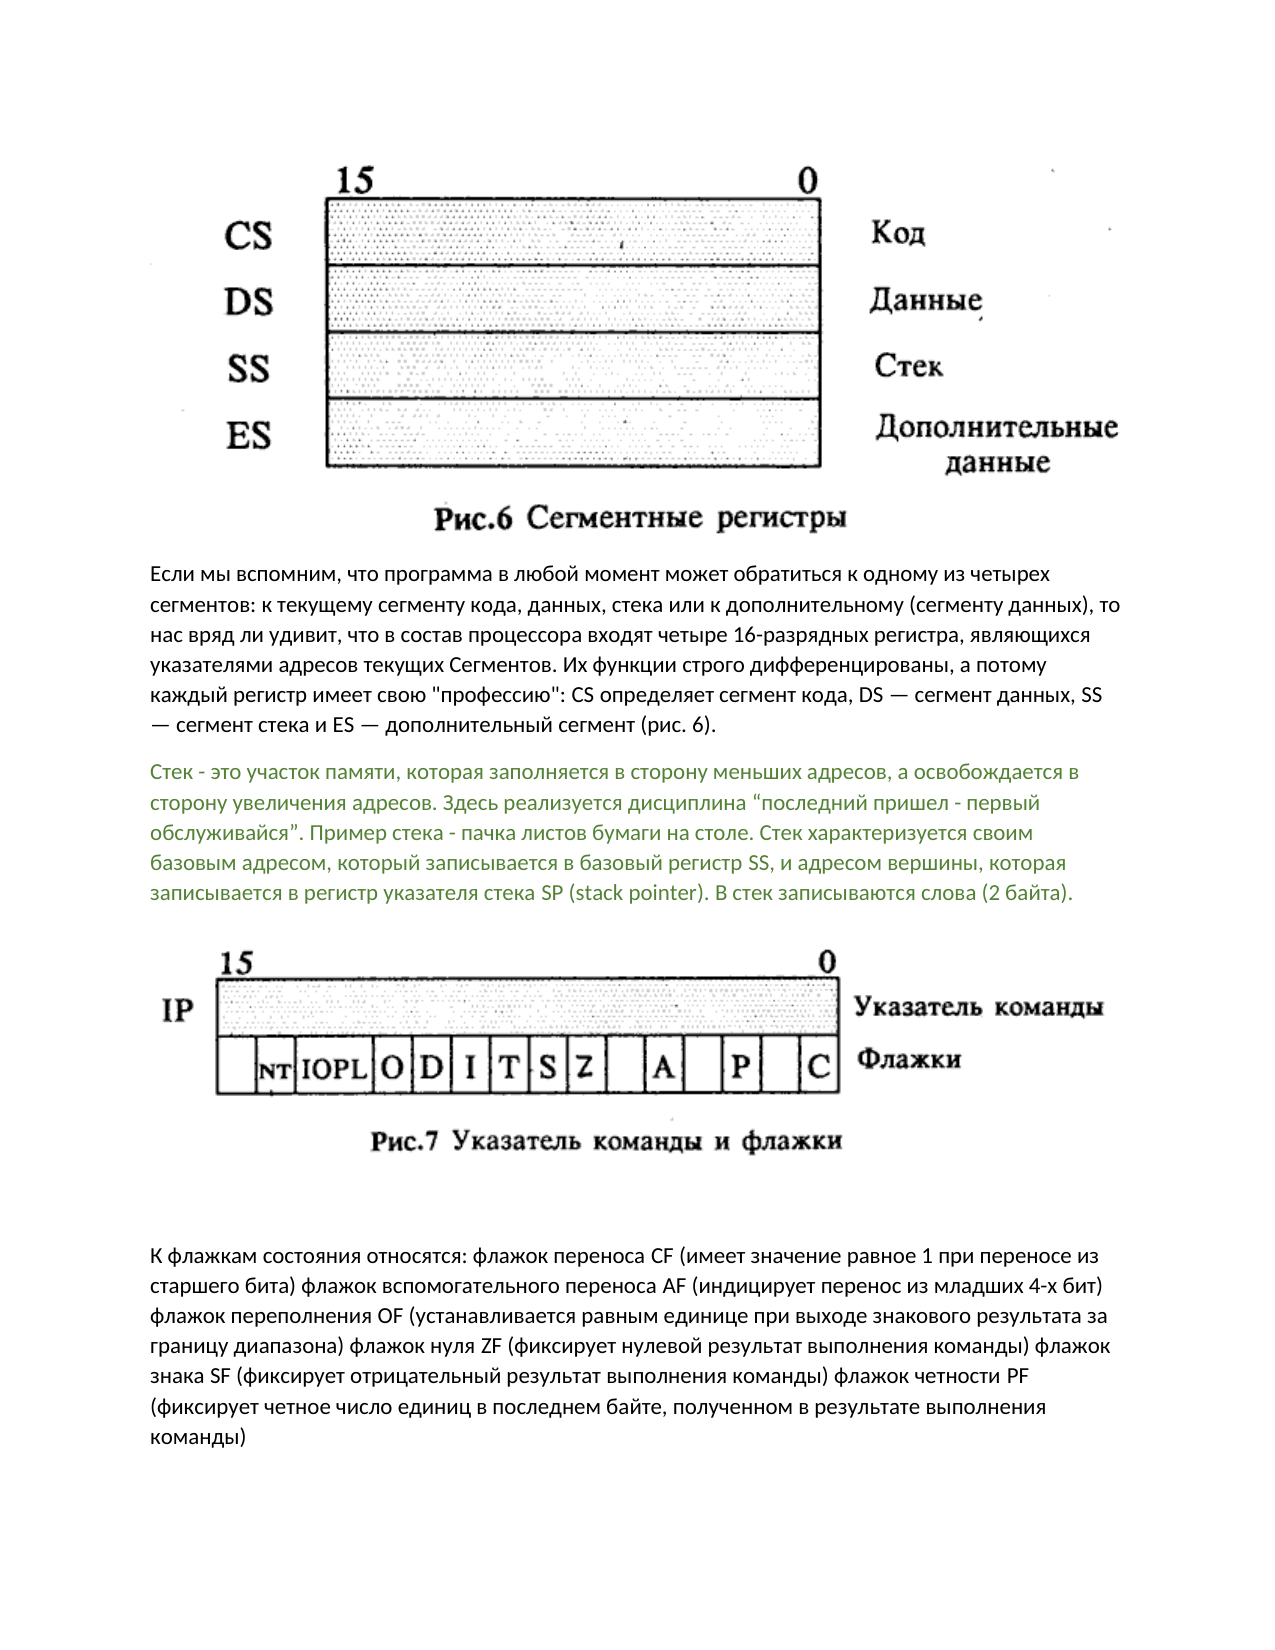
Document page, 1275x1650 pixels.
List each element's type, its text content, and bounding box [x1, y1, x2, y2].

text Если мы вспомним, что программа в любой момент может обратиться к одному из четырех сегментов: к текущему сегменту кода, данных, стека или к дополнительному (сегменту данных), то нас вряд ли удивит, что в состав процессора входят четыре 16-разрядных регистра, являющихся указателями адресов текущих Сегментов. Их функции строго дифференцированы, а потому каждый регистр имеет свою "профессию": CS определяет сегмент кода, DS — сегмент данных, SS — сегмент стека и ES — дополнительный сегмент (рис. 6). [150, 559, 1125, 738]
picture [150, 150, 1124, 541]
picture [150, 925, 1119, 1176]
text К флажкам состояния относятся: флажок переноса CF (имеет значение равное 1 при переносе из старшего бита) флажок вспомогательного переноса AF (индицирует перенос из младших 4-х бит) флажок переполнения OF (устанавливается равным единице при выходе знакового результата за границу диапазона) флажок нуля ZF (фиксирует нулевой результат выполнения команды) флажок знака SF (фиксирует отрицательный результат выполнения команды) флажок четности PF (фиксирует четное число единиц в последнем байте, полученном в результате выполнения команды) [150, 1241, 1125, 1450]
text Стек - это участок памяти, которая заполняется в сторону меньших адресов, а освобождается в сторону увеличения адресов. Здесь реализуется дисциплина “последний пришел - первый обслуживайся”. Пример стека - пачка листов бумаги на столе. Стек характеризуется своим базовым адресом, который записывается в базовый регистр SS, и адресом вершины, которая записывается в регистр указателя стека SP (stack pointer). В стек записываются слова (2 байта). [150, 757, 1125, 906]
